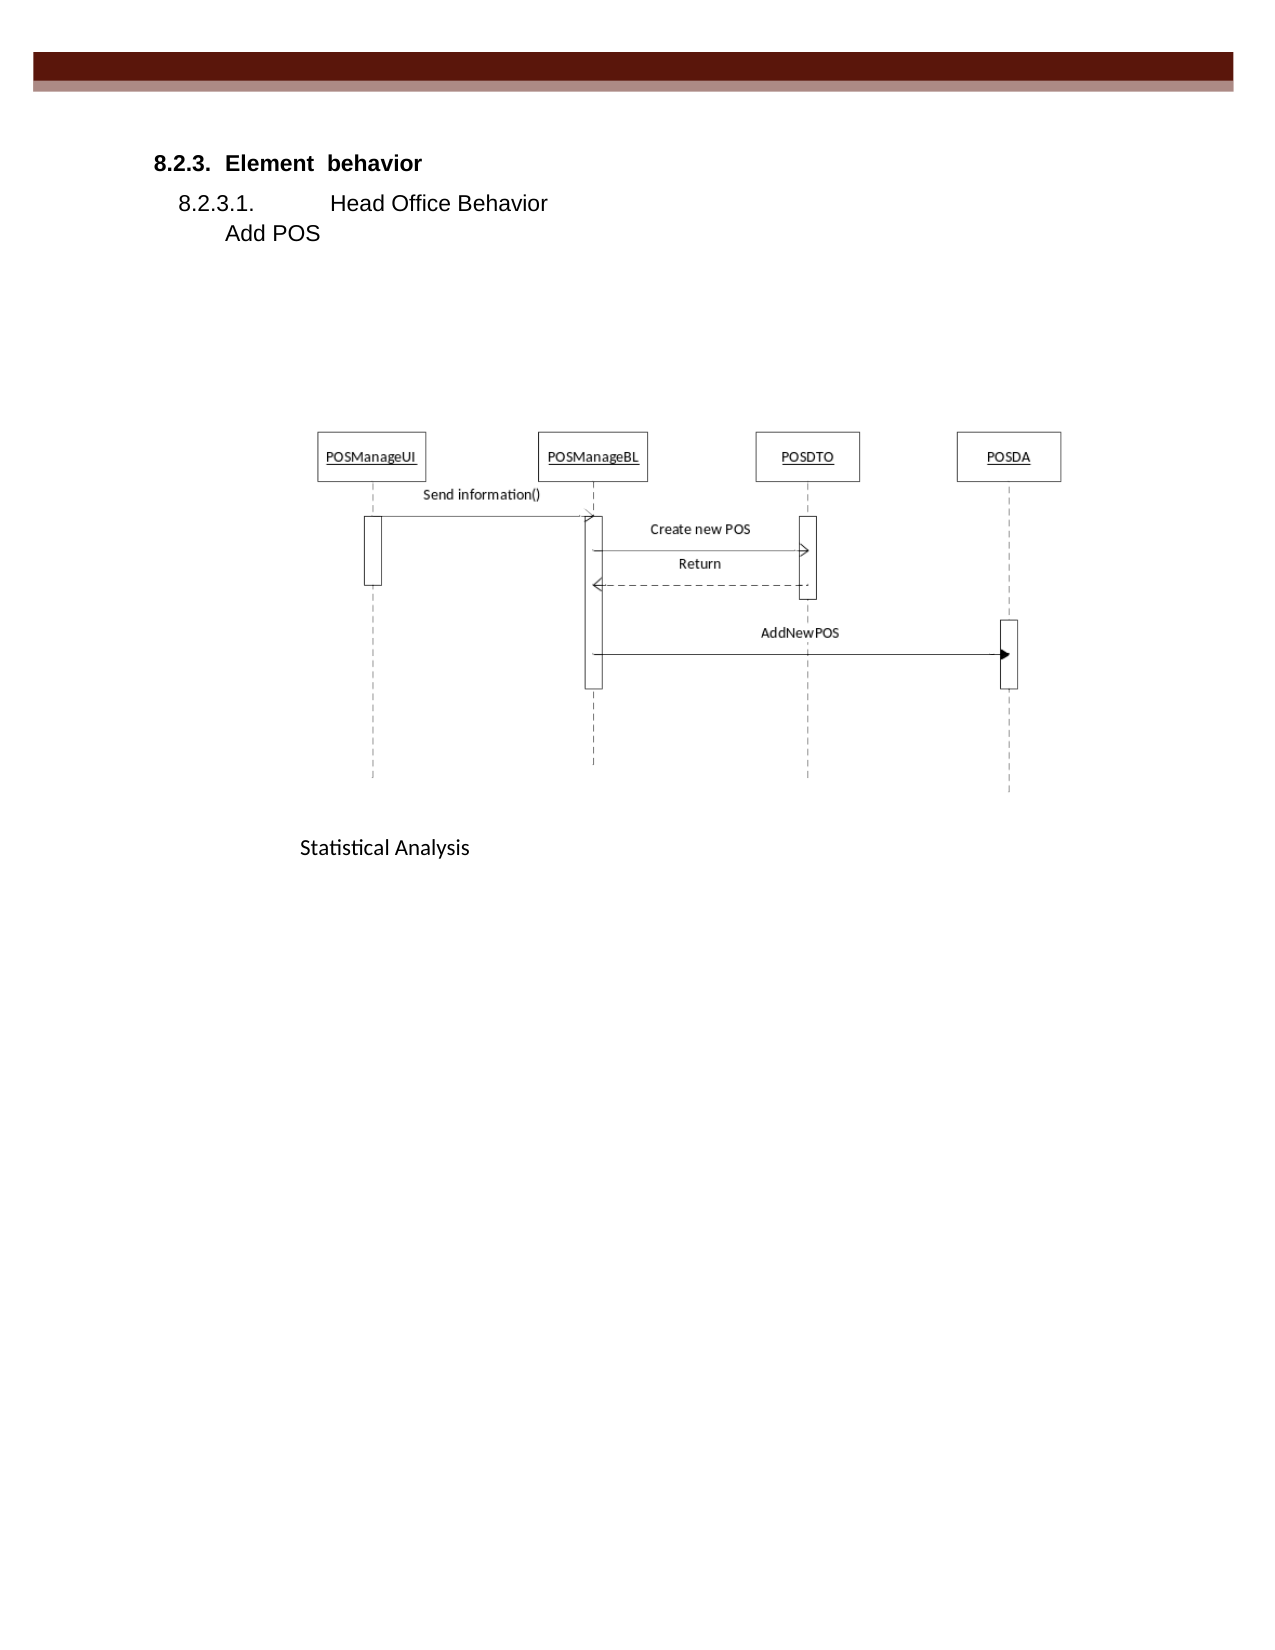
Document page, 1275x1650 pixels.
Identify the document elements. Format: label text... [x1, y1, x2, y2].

list Statistical Analysis [300, 833, 1125, 861]
list Add POS [225, 220, 1125, 246]
list Head Office Behavior [178, 189, 1125, 216]
list Element behavior [154, 150, 1125, 176]
